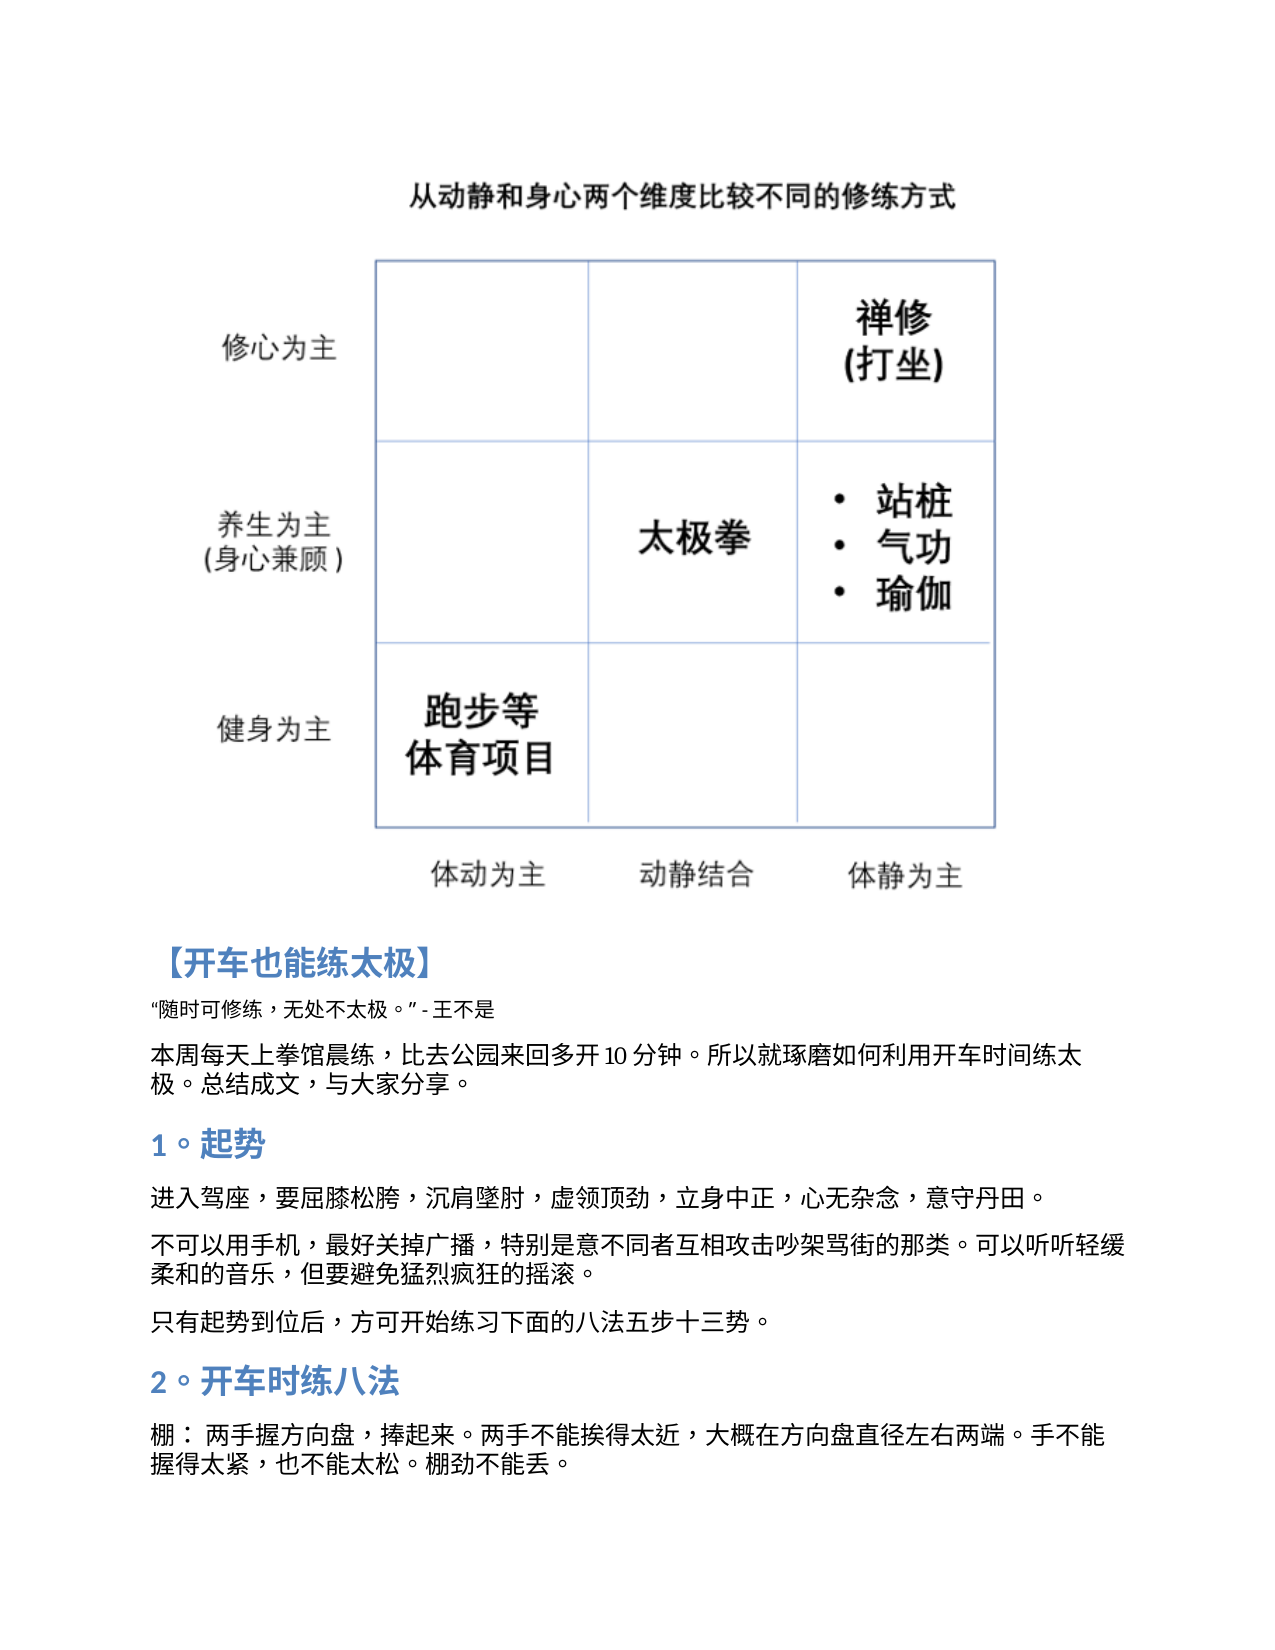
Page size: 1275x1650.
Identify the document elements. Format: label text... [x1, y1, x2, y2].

picture [168, 150, 1044, 919]
subtitle 2。开车时练八法 [150, 1358, 1125, 1403]
subtitle 【开车也能练太极】 [150, 939, 1125, 985]
text 本周每天上拳馆晨练，比去公园来回多开10分钟。所以就琢磨如何利用开车时间练太极。总结成文，与大家分享。 [150, 1042, 1125, 1100]
text 不可以用手机，最好关掉广播，特别是意不同者互相攻击吵架骂街的那类。可以听听轻缓柔和的音乐，但要避免猛烈疯狂的摇滚。 [150, 1232, 1125, 1290]
text 棚： 两手握方向盘，捧起来。两手不能挨得太近，大概在方向盘直径左右两端。手不能握得太紧，也不能太松。棚劲不能丢。 [150, 1422, 1125, 1480]
subtitle 1。起势 [150, 1121, 1125, 1166]
text 只有起势到位后，方可开始练习下面的八法五步十三势。 [150, 1308, 1125, 1337]
text 进入驾座，要屈膝松胯，沉肩墜肘，虚领顶劲，立身中正，心无杂念，意守丹田。 [150, 1185, 1125, 1213]
text “随时可修练，无处不太极。” - 王不是 [150, 995, 1125, 1023]
